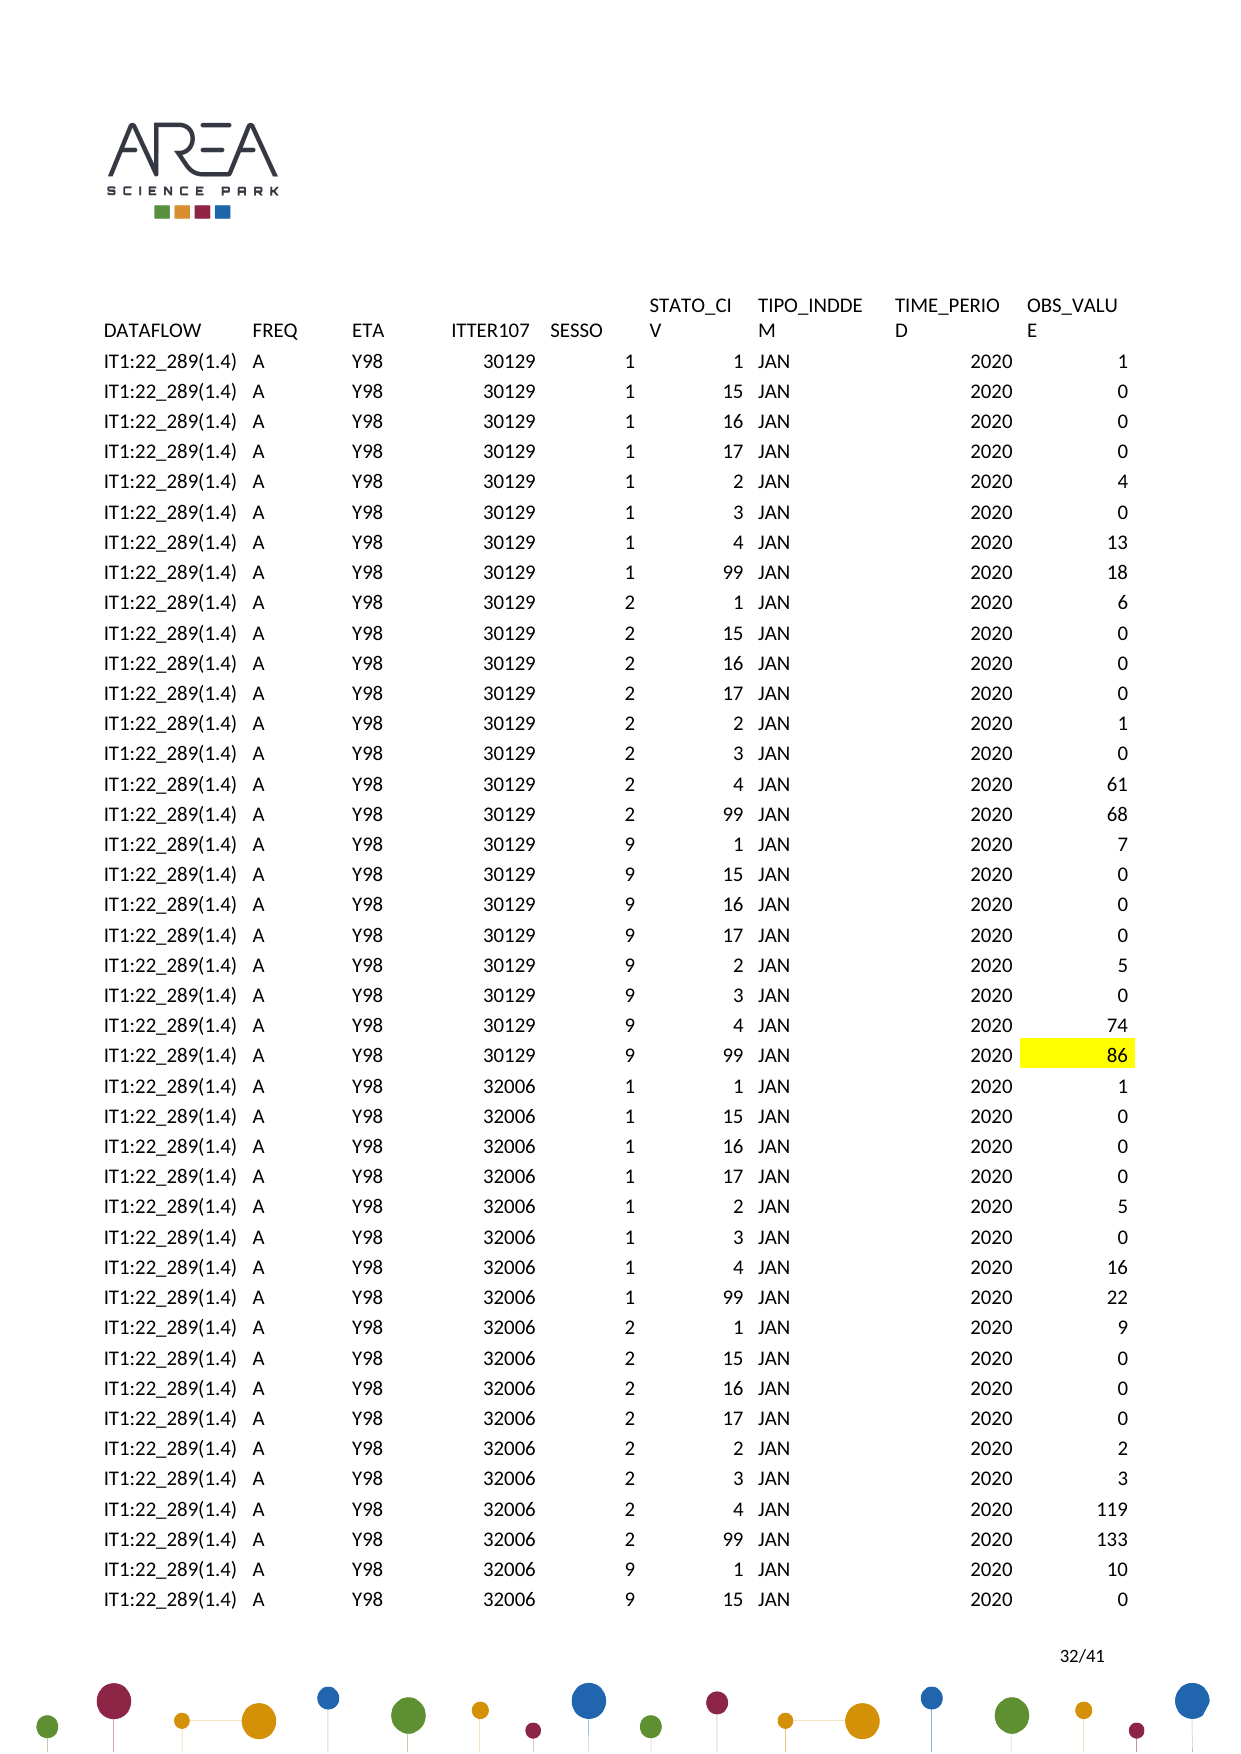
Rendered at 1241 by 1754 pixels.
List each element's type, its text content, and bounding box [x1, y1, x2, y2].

table_cell 3 [642, 494, 751, 524]
table_cell IT1:22_289(1.4) [96, 1008, 245, 1038]
table_cell 2020 [888, 1310, 1019, 1340]
table_cell 1 [543, 434, 642, 464]
table_cell JAN [751, 1189, 887, 1219]
table_cell 2 [642, 706, 751, 736]
table_cell 99 [642, 555, 751, 585]
table_cell JAN [751, 1008, 887, 1038]
table_cell JAN [751, 1219, 887, 1249]
table_cell IT1:22_289(1.4) [96, 1461, 245, 1491]
table_cell 30129 [444, 585, 543, 615]
table_cell IT1:22_289(1.4) [96, 373, 245, 403]
table_cell 86 [1020, 1038, 1135, 1068]
table_cell A [245, 1249, 344, 1279]
table_cell 30129 [444, 1038, 543, 1068]
table_cell JAN [751, 645, 887, 675]
table_cell A [245, 1219, 344, 1249]
table_cell 30129 [444, 857, 543, 887]
table_cell JAN [751, 464, 887, 494]
table_cell 4 [642, 1491, 751, 1521]
table_cell JAN [751, 1280, 887, 1310]
table_cell 2 [543, 585, 642, 615]
table_cell 2020 [888, 1098, 1019, 1128]
table_cell 61 [1020, 766, 1135, 796]
table_cell 2020 [888, 887, 1019, 917]
table_cell JAN [751, 404, 887, 434]
table_cell Y98 [345, 1400, 444, 1431]
table_cell 2 [543, 766, 642, 796]
table_cell 2020 [888, 857, 1019, 887]
table_cell JAN [751, 1159, 887, 1189]
table_cell A [245, 947, 344, 977]
table_cell 4 [1020, 464, 1135, 494]
table_cell 4 [642, 766, 751, 796]
table_cell A [245, 1038, 344, 1068]
table_cell 2 [543, 1340, 642, 1370]
table_cell 2020 [888, 464, 1019, 494]
table_cell IT1:22_289(1.4) [96, 1431, 245, 1461]
table_cell Y98 [345, 1280, 444, 1310]
table_cell 9 [543, 978, 642, 1008]
table_cell 4 [642, 524, 751, 554]
table_cell Y98 [345, 494, 444, 524]
table_header OBS_VALUE [1020, 292, 1135, 343]
table_cell 15 [642, 1582, 751, 1612]
table_cell JAN [751, 1370, 887, 1400]
table_cell Y98 [345, 1159, 444, 1189]
table_cell 0 [1020, 917, 1135, 947]
table_header ETA [345, 292, 444, 343]
picture [31, 1676, 1209, 1752]
table_cell 32006 [444, 1582, 543, 1612]
table_cell JAN [751, 524, 887, 554]
table_cell JAN [751, 736, 887, 766]
table_cell 4 [642, 1249, 751, 1279]
table_cell Y98 [345, 947, 444, 977]
table_cell IT1:22_289(1.4) [96, 1491, 245, 1521]
table_cell 10 [1020, 1551, 1135, 1582]
table_cell 16 [642, 1370, 751, 1400]
table_cell 30129 [444, 766, 543, 796]
table_cell 1 [543, 343, 642, 373]
table_cell 2020 [888, 555, 1019, 585]
table_cell 1 [543, 1129, 642, 1159]
table_cell 1 [1020, 343, 1135, 373]
table_cell 0 [1020, 645, 1135, 675]
table_cell 3 [642, 736, 751, 766]
table_cell A [245, 706, 344, 736]
table_cell A [245, 373, 344, 403]
table_cell 2 [543, 1491, 642, 1521]
table_cell 0 [1020, 615, 1135, 645]
table_cell 1 [543, 494, 642, 524]
table_cell IT1:22_289(1.4) [96, 796, 245, 826]
table_cell IT1:22_289(1.4) [96, 1310, 245, 1340]
table_cell 119 [1020, 1491, 1135, 1521]
table_cell 15 [642, 1098, 751, 1128]
table_cell 30129 [444, 615, 543, 645]
table_cell 2020 [888, 1582, 1019, 1612]
table_cell 1 [543, 404, 642, 434]
table_cell 32006 [444, 1280, 543, 1310]
table_cell 133 [1020, 1521, 1135, 1551]
table_cell A [245, 555, 344, 585]
table_cell A [245, 1098, 344, 1128]
table_cell 1 [642, 585, 751, 615]
table_cell IT1:22_289(1.4) [96, 1551, 245, 1582]
table_header FREQ [245, 292, 344, 343]
table_cell Y98 [345, 1582, 444, 1612]
table_cell A [245, 1310, 344, 1340]
table_cell Y98 [345, 1189, 444, 1219]
table_cell 2020 [888, 1340, 1019, 1370]
table_cell 3 [642, 1461, 751, 1491]
table_cell JAN [751, 706, 887, 736]
table_cell A [245, 1008, 344, 1038]
table_cell A [245, 645, 344, 675]
table_cell Y98 [345, 404, 444, 434]
table_cell 1 [543, 1249, 642, 1279]
table_cell Y98 [345, 1249, 444, 1279]
table_cell 9 [543, 1582, 642, 1612]
table_cell 30129 [444, 675, 543, 706]
table_cell 2020 [888, 1431, 1019, 1461]
table_cell 32006 [444, 1370, 543, 1400]
table_cell 99 [642, 1038, 751, 1068]
table_cell JAN [751, 585, 887, 615]
table_cell JAN [751, 826, 887, 857]
table_cell 1 [642, 1068, 751, 1098]
table_cell Y98 [345, 978, 444, 1008]
table_cell 99 [642, 1521, 751, 1551]
table_cell 2020 [888, 585, 1019, 615]
table_cell Y98 [345, 1461, 444, 1491]
table_cell 99 [642, 1280, 751, 1310]
table_cell IT1:22_289(1.4) [96, 1068, 245, 1098]
table_cell 2020 [888, 1280, 1019, 1310]
table_cell Y98 [345, 434, 444, 464]
table_cell 2020 [888, 1521, 1019, 1551]
table_cell A [245, 766, 344, 796]
table_cell 1 [642, 343, 751, 373]
table_cell A [245, 434, 344, 464]
table_cell 2020 [888, 1129, 1019, 1159]
table_cell IT1:22_289(1.4) [96, 857, 245, 887]
table_cell A [245, 887, 344, 917]
table_cell Y98 [345, 826, 444, 857]
table_cell 30129 [444, 555, 543, 585]
table_cell JAN [751, 857, 887, 887]
table_cell IT1:22_289(1.4) [96, 524, 245, 554]
table_cell 32006 [444, 1249, 543, 1279]
table_cell 17 [642, 675, 751, 706]
table_cell A [245, 1582, 344, 1612]
table_cell A [245, 1129, 344, 1159]
table_cell JAN [751, 1249, 887, 1279]
table_cell 2 [543, 645, 642, 675]
table_cell A [245, 1551, 344, 1582]
table_cell 4 [642, 1008, 751, 1038]
table_cell Y98 [345, 645, 444, 675]
table_cell IT1:22_289(1.4) [96, 766, 245, 796]
table_cell IT1:22_289(1.4) [96, 645, 245, 675]
table_cell 2020 [888, 796, 1019, 826]
table_cell 2 [543, 675, 642, 706]
table_cell 5 [1020, 1189, 1135, 1219]
table_cell A [245, 736, 344, 766]
table_cell A [245, 1280, 344, 1310]
table_cell 2 [543, 706, 642, 736]
table_cell JAN [751, 1461, 887, 1491]
table_cell JAN [751, 887, 887, 917]
table_cell 1 [543, 1098, 642, 1128]
table_cell 1 [543, 1219, 642, 1249]
table_cell 2020 [888, 917, 1019, 947]
table_cell IT1:22_289(1.4) [96, 585, 245, 615]
table_cell Y98 [345, 1340, 444, 1370]
table_cell A [245, 675, 344, 706]
table_header DATAFLOW [96, 292, 245, 343]
table_cell 2 [1020, 1431, 1135, 1461]
table_cell IT1:22_289(1.4) [96, 1340, 245, 1370]
table_cell IT1:22_289(1.4) [96, 1038, 245, 1068]
table_cell JAN [751, 1340, 887, 1370]
table_cell 2020 [888, 1551, 1019, 1582]
table_cell Y98 [345, 585, 444, 615]
table_cell Y98 [345, 1310, 444, 1340]
table_cell 0 [1020, 857, 1135, 887]
table_cell 15 [642, 615, 751, 645]
table_cell 7 [1020, 826, 1135, 857]
table_cell 30129 [444, 404, 543, 434]
table_cell 2 [642, 464, 751, 494]
table_cell 16 [1020, 1249, 1135, 1279]
table_cell 2020 [888, 675, 1019, 706]
table_cell 1 [543, 464, 642, 494]
table_cell 9 [1020, 1310, 1135, 1340]
table_cell 3 [1020, 1461, 1135, 1491]
table_cell 0 [1020, 1370, 1135, 1400]
table_cell 2020 [888, 826, 1019, 857]
table_cell 32006 [444, 1551, 543, 1582]
table_cell 2020 [888, 1219, 1019, 1249]
table_cell 0 [1020, 373, 1135, 403]
table_cell 15 [642, 373, 751, 403]
table_cell IT1:22_289(1.4) [96, 736, 245, 766]
table_cell 2 [543, 1400, 642, 1431]
table_cell 0 [1020, 404, 1135, 434]
table_cell Y98 [345, 1098, 444, 1128]
table_cell 15 [642, 857, 751, 887]
table_cell 2020 [888, 1189, 1019, 1219]
table_cell A [245, 826, 344, 857]
table_cell 30129 [444, 524, 543, 554]
table_cell 2020 [888, 343, 1019, 373]
table_cell JAN [751, 978, 887, 1008]
table_cell IT1:22_289(1.4) [96, 1159, 245, 1189]
table_cell A [245, 404, 344, 434]
table_cell IT1:22_289(1.4) [96, 464, 245, 494]
table_cell 9 [543, 947, 642, 977]
table_cell Y98 [345, 1491, 444, 1521]
table_cell JAN [751, 1310, 887, 1340]
table_cell 2 [642, 947, 751, 977]
table_cell 1 [543, 1068, 642, 1098]
table_cell 2 [543, 1431, 642, 1461]
table_cell JAN [751, 434, 887, 464]
table_cell IT1:22_289(1.4) [96, 434, 245, 464]
table_cell 1 [543, 373, 642, 403]
table_cell 22 [1020, 1280, 1135, 1310]
table_cell 16 [642, 645, 751, 675]
table_cell 9 [543, 826, 642, 857]
table_cell 6 [1020, 585, 1135, 615]
table_cell 2 [642, 1189, 751, 1219]
table_cell 2020 [888, 706, 1019, 736]
table_cell IT1:22_289(1.4) [96, 555, 245, 585]
table_header TIPO_INDDEM [751, 292, 887, 343]
table_cell JAN [751, 1038, 887, 1068]
picture [103, 118, 1116, 264]
table_cell A [245, 615, 344, 645]
table_cell 1 [642, 1551, 751, 1582]
table_cell IT1:22_289(1.4) [96, 494, 245, 524]
table_cell Y98 [345, 1008, 444, 1038]
table_cell 18 [1020, 555, 1135, 585]
table_cell JAN [751, 947, 887, 977]
table_cell 30129 [444, 706, 543, 736]
table_cell 32006 [444, 1159, 543, 1189]
table_cell A [245, 1521, 344, 1551]
table_header TIME_PERIOD [888, 292, 1019, 343]
table_cell JAN [751, 1551, 887, 1582]
table_cell IT1:22_289(1.4) [96, 1189, 245, 1219]
table_cell JAN [751, 555, 887, 585]
table_cell IT1:22_289(1.4) [96, 675, 245, 706]
table_cell Y98 [345, 706, 444, 736]
table_cell A [245, 917, 344, 947]
table_cell Y98 [345, 555, 444, 585]
table_cell Y98 [345, 615, 444, 645]
table_cell 9 [543, 857, 642, 887]
table_cell 0 [1020, 434, 1135, 464]
table_cell 32006 [444, 1521, 543, 1551]
table_cell 2 [543, 736, 642, 766]
table_cell A [245, 1159, 344, 1189]
table_cell A [245, 464, 344, 494]
table_cell 2 [543, 1521, 642, 1551]
table_cell A [245, 1068, 344, 1098]
table_cell JAN [751, 796, 887, 826]
table_cell Y98 [345, 766, 444, 796]
table_cell 0 [1020, 1400, 1135, 1431]
table_cell A [245, 585, 344, 615]
table_header STATO_CIV [642, 292, 751, 343]
table_cell 0 [1020, 1582, 1135, 1612]
table_cell Y98 [345, 464, 444, 494]
table_cell 17 [642, 434, 751, 464]
table_cell Y98 [345, 373, 444, 403]
table_cell IT1:22_289(1.4) [96, 1370, 245, 1400]
table_cell Y98 [345, 917, 444, 947]
table_cell JAN [751, 1129, 887, 1159]
table_cell Y98 [345, 1551, 444, 1582]
table_cell 2020 [888, 373, 1019, 403]
table_cell 0 [1020, 1098, 1135, 1128]
table_cell 2 [543, 796, 642, 826]
table_cell A [245, 1431, 344, 1461]
table_cell Y98 [345, 1370, 444, 1400]
table_cell Y98 [345, 887, 444, 917]
table_cell 32006 [444, 1400, 543, 1431]
table_cell A [245, 1340, 344, 1370]
table_cell A [245, 796, 344, 826]
table_cell 30129 [444, 978, 543, 1008]
table_cell 32006 [444, 1189, 543, 1219]
table_cell A [245, 1370, 344, 1400]
table_cell 1 [1020, 1068, 1135, 1098]
table_cell 30129 [444, 434, 543, 464]
table_cell JAN [751, 1400, 887, 1431]
table_cell Y98 [345, 1219, 444, 1249]
table_cell IT1:22_289(1.4) [96, 1582, 245, 1612]
table_cell Y98 [345, 796, 444, 826]
table_cell 1 [543, 1189, 642, 1219]
table_cell 13 [1020, 524, 1135, 554]
table_cell 32006 [444, 1431, 543, 1461]
table_cell Y98 [345, 343, 444, 373]
table_cell 1 [1020, 706, 1135, 736]
table_cell 2 [543, 1370, 642, 1400]
table_cell 1 [543, 1159, 642, 1189]
table_cell 32006 [444, 1219, 543, 1249]
table_cell A [245, 1189, 344, 1219]
table_cell 0 [1020, 1159, 1135, 1189]
table_cell A [245, 1400, 344, 1431]
table_cell JAN [751, 1431, 887, 1461]
table_cell 2020 [888, 404, 1019, 434]
table_cell 3 [642, 978, 751, 1008]
table_cell Y98 [345, 675, 444, 706]
table_cell IT1:22_289(1.4) [96, 978, 245, 1008]
table_cell A [245, 857, 344, 887]
table_cell 9 [543, 1008, 642, 1038]
table_cell JAN [751, 675, 887, 706]
table_cell IT1:22_289(1.4) [96, 1521, 245, 1551]
table_cell JAN [751, 1068, 887, 1098]
table_cell JAN [751, 373, 887, 403]
table_cell 0 [1020, 675, 1135, 706]
table_cell 2020 [888, 1038, 1019, 1068]
table_cell 2020 [888, 615, 1019, 645]
table_cell 2020 [888, 1400, 1019, 1431]
table_cell 0 [1020, 1340, 1135, 1370]
table_cell 68 [1020, 796, 1135, 826]
table_cell Y98 [345, 524, 444, 554]
table_cell 2020 [888, 978, 1019, 1008]
table_cell 2020 [888, 1159, 1019, 1189]
table_cell 2020 [888, 1491, 1019, 1521]
table_cell 2 [642, 1431, 751, 1461]
table_cell 32006 [444, 1340, 543, 1370]
table_cell JAN [751, 766, 887, 796]
table_cell 15 [642, 1340, 751, 1370]
table_cell 30129 [444, 373, 543, 403]
table_cell 2 [543, 1461, 642, 1491]
table_cell 32006 [444, 1310, 543, 1340]
table_cell IT1:22_289(1.4) [96, 1280, 245, 1310]
table_cell JAN [751, 494, 887, 524]
table_cell 30129 [444, 464, 543, 494]
table_cell 17 [642, 1400, 751, 1431]
table_header ITTER107 [444, 292, 543, 343]
table_cell IT1:22_289(1.4) [96, 1400, 245, 1431]
table_cell 2020 [888, 494, 1019, 524]
table_cell 2020 [888, 524, 1019, 554]
table_cell 2020 [888, 766, 1019, 796]
table_cell IT1:22_289(1.4) [96, 1219, 245, 1249]
table_cell 32006 [444, 1491, 543, 1521]
table_cell 30129 [444, 645, 543, 675]
table_cell JAN [751, 1582, 887, 1612]
table_cell IT1:22_289(1.4) [96, 706, 245, 736]
table_cell IT1:22_289(1.4) [96, 1098, 245, 1128]
table_cell 30129 [444, 736, 543, 766]
table_cell IT1:22_289(1.4) [96, 404, 245, 434]
table_cell A [245, 978, 344, 1008]
table_cell 0 [1020, 978, 1135, 1008]
table_cell 32006 [444, 1098, 543, 1128]
table_cell Y98 [345, 1038, 444, 1068]
table_cell Y98 [345, 1521, 444, 1551]
table_cell 16 [642, 404, 751, 434]
table_cell Y98 [345, 1431, 444, 1461]
table_cell 1 [543, 555, 642, 585]
table_cell 16 [642, 887, 751, 917]
table_cell JAN [751, 1098, 887, 1128]
table_cell 9 [543, 917, 642, 947]
table_cell 32006 [444, 1068, 543, 1098]
table_cell 2020 [888, 1068, 1019, 1098]
table_cell 0 [1020, 1129, 1135, 1159]
table_cell 30129 [444, 917, 543, 947]
table_cell JAN [751, 615, 887, 645]
table_cell 0 [1020, 1219, 1135, 1249]
table_cell IT1:22_289(1.4) [96, 1129, 245, 1159]
table_cell Y98 [345, 736, 444, 766]
table_cell 2 [543, 615, 642, 645]
table_cell 2020 [888, 1370, 1019, 1400]
table_cell JAN [751, 917, 887, 947]
table_cell 2 [543, 1310, 642, 1340]
table_cell 1 [543, 524, 642, 554]
table_cell 30129 [444, 494, 543, 524]
table_cell JAN [751, 1521, 887, 1551]
table_cell IT1:22_289(1.4) [96, 615, 245, 645]
table_cell 74 [1020, 1008, 1135, 1038]
table_cell Y98 [345, 857, 444, 887]
table_cell 0 [1020, 494, 1135, 524]
table_cell 0 [1020, 887, 1135, 917]
table_cell 2020 [888, 645, 1019, 675]
table_cell A [245, 343, 344, 373]
table_cell 3 [642, 1219, 751, 1249]
table_cell A [245, 1461, 344, 1491]
table_cell IT1:22_289(1.4) [96, 887, 245, 917]
table_cell 1 [543, 1280, 642, 1310]
table_cell IT1:22_289(1.4) [96, 343, 245, 373]
table_cell 32006 [444, 1129, 543, 1159]
table_cell IT1:22_289(1.4) [96, 1249, 245, 1279]
table_cell JAN [751, 1491, 887, 1521]
table_cell 32006 [444, 1461, 543, 1491]
table_cell 1 [642, 1310, 751, 1340]
table_cell A [245, 524, 344, 554]
table_cell 1 [642, 826, 751, 857]
table_cell A [245, 494, 344, 524]
table_cell 9 [543, 1551, 642, 1582]
table_cell 2020 [888, 947, 1019, 977]
table_cell 2020 [888, 434, 1019, 464]
table_cell IT1:22_289(1.4) [96, 826, 245, 857]
table_cell 30129 [444, 343, 543, 373]
table_cell 2020 [888, 1249, 1019, 1279]
table_cell A [245, 1491, 344, 1521]
table_cell 30129 [444, 887, 543, 917]
table_cell Y98 [345, 1129, 444, 1159]
table_header SESSO [543, 292, 642, 343]
table_cell Y98 [345, 1068, 444, 1098]
table_cell 17 [642, 917, 751, 947]
table_cell 9 [543, 1038, 642, 1068]
table_cell 0 [1020, 736, 1135, 766]
table_cell 2020 [888, 1008, 1019, 1038]
table_cell 30129 [444, 947, 543, 977]
table_cell 2020 [888, 1461, 1019, 1491]
table_cell IT1:22_289(1.4) [96, 947, 245, 977]
table_cell 2020 [888, 736, 1019, 766]
table_cell 99 [642, 796, 751, 826]
table_cell JAN [751, 343, 887, 373]
table_cell 17 [642, 1159, 751, 1189]
table_cell 16 [642, 1129, 751, 1159]
table_cell 30129 [444, 796, 543, 826]
table_cell IT1:22_289(1.4) [96, 917, 245, 947]
table_cell 5 [1020, 947, 1135, 977]
table_cell 30129 [444, 1008, 543, 1038]
table_cell 30129 [444, 826, 543, 857]
table_cell 9 [543, 887, 642, 917]
